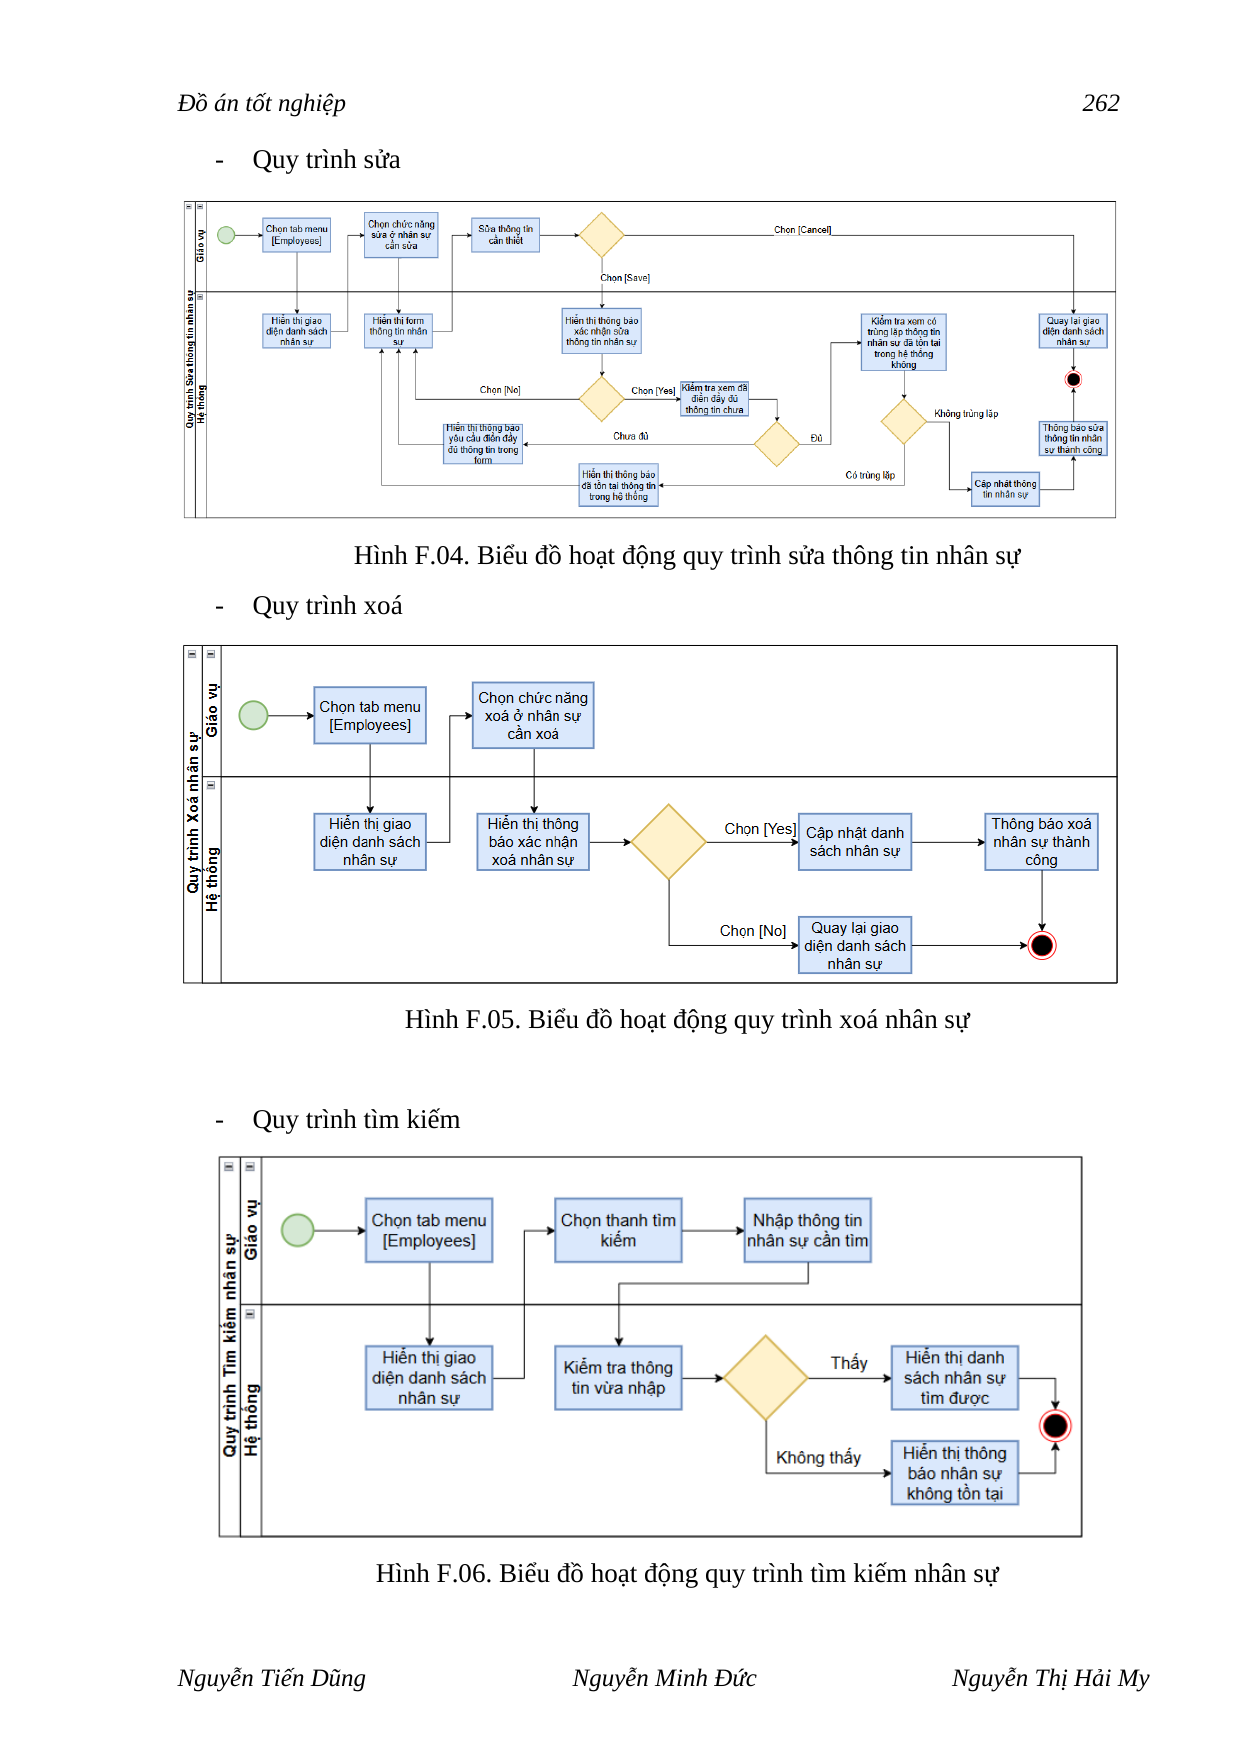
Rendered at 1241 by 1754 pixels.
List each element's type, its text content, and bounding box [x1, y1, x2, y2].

text Hình F.06. Biểu đồ hoạt động quy trình tìm kiếm nhân sự [252, 1557, 1122, 1589]
picture [212, 1152, 1087, 1540]
list Quy trình tìm kiếm [215, 1103, 1122, 1134]
list Quy trình xoá [215, 589, 1122, 620]
picture [177, 638, 1123, 986]
text Hình F.04. Biểu đồ hoạt động quy trình sửa thông tin nhân sự [252, 539, 1122, 570]
list Quy trình sửa [215, 144, 1122, 175]
text Hình F.05. Biểu đồ hoạt động quy trình xoá nhân sự [252, 1003, 1122, 1034]
picture [177, 193, 1123, 522]
